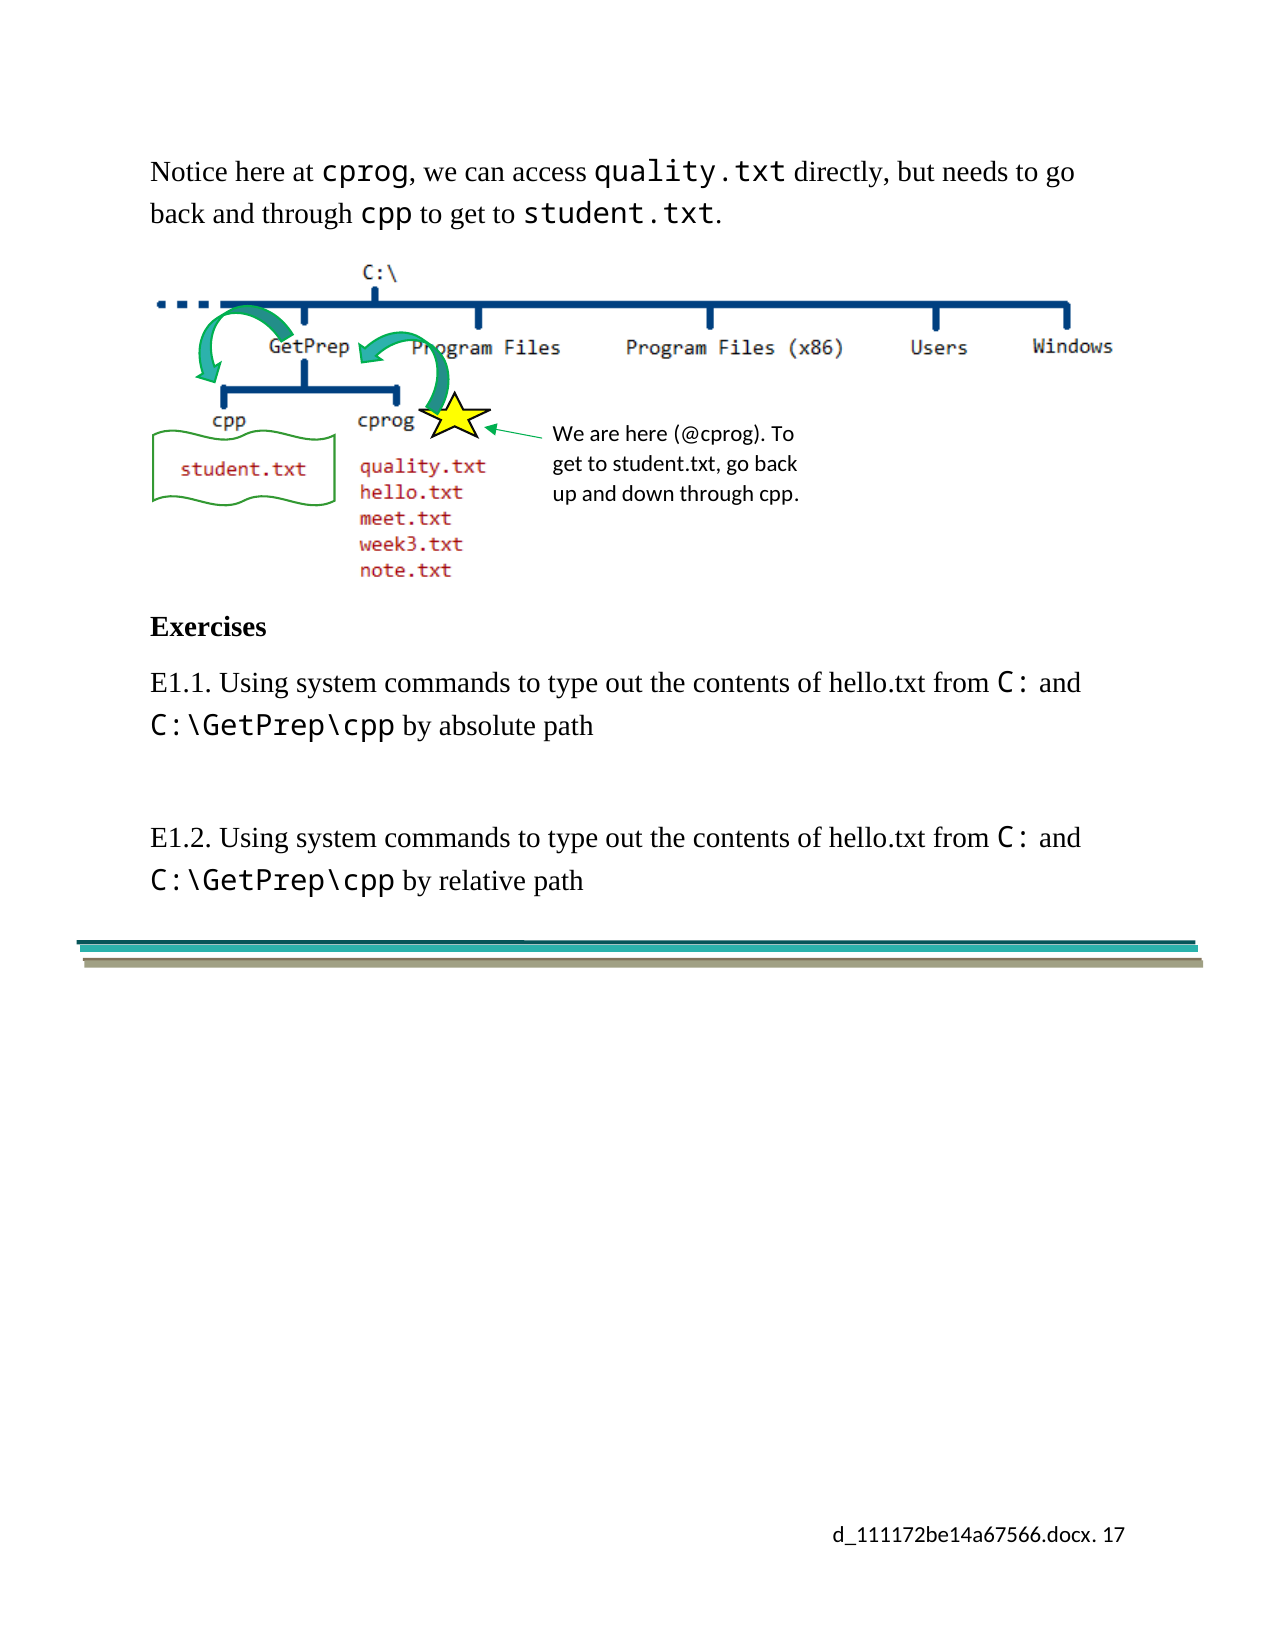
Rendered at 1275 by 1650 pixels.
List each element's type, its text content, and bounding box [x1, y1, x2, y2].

picture [150, 252, 1124, 590]
text E1.2. Using system commands to type out the contents of hello.txt from C: and C:\GetPrep\cpp by relative path [150, 817, 1125, 899]
text Notice here at cprog, we can access quality.txt directly, but needs to go back and through cpp to get to student.txt. [150, 150, 1125, 232]
text Exercises [150, 609, 1125, 642]
text E1.1. Using system commands to type out the contents of hello.txt from C: and C:\GetPrep\cpp by absolute path [150, 661, 1125, 744]
